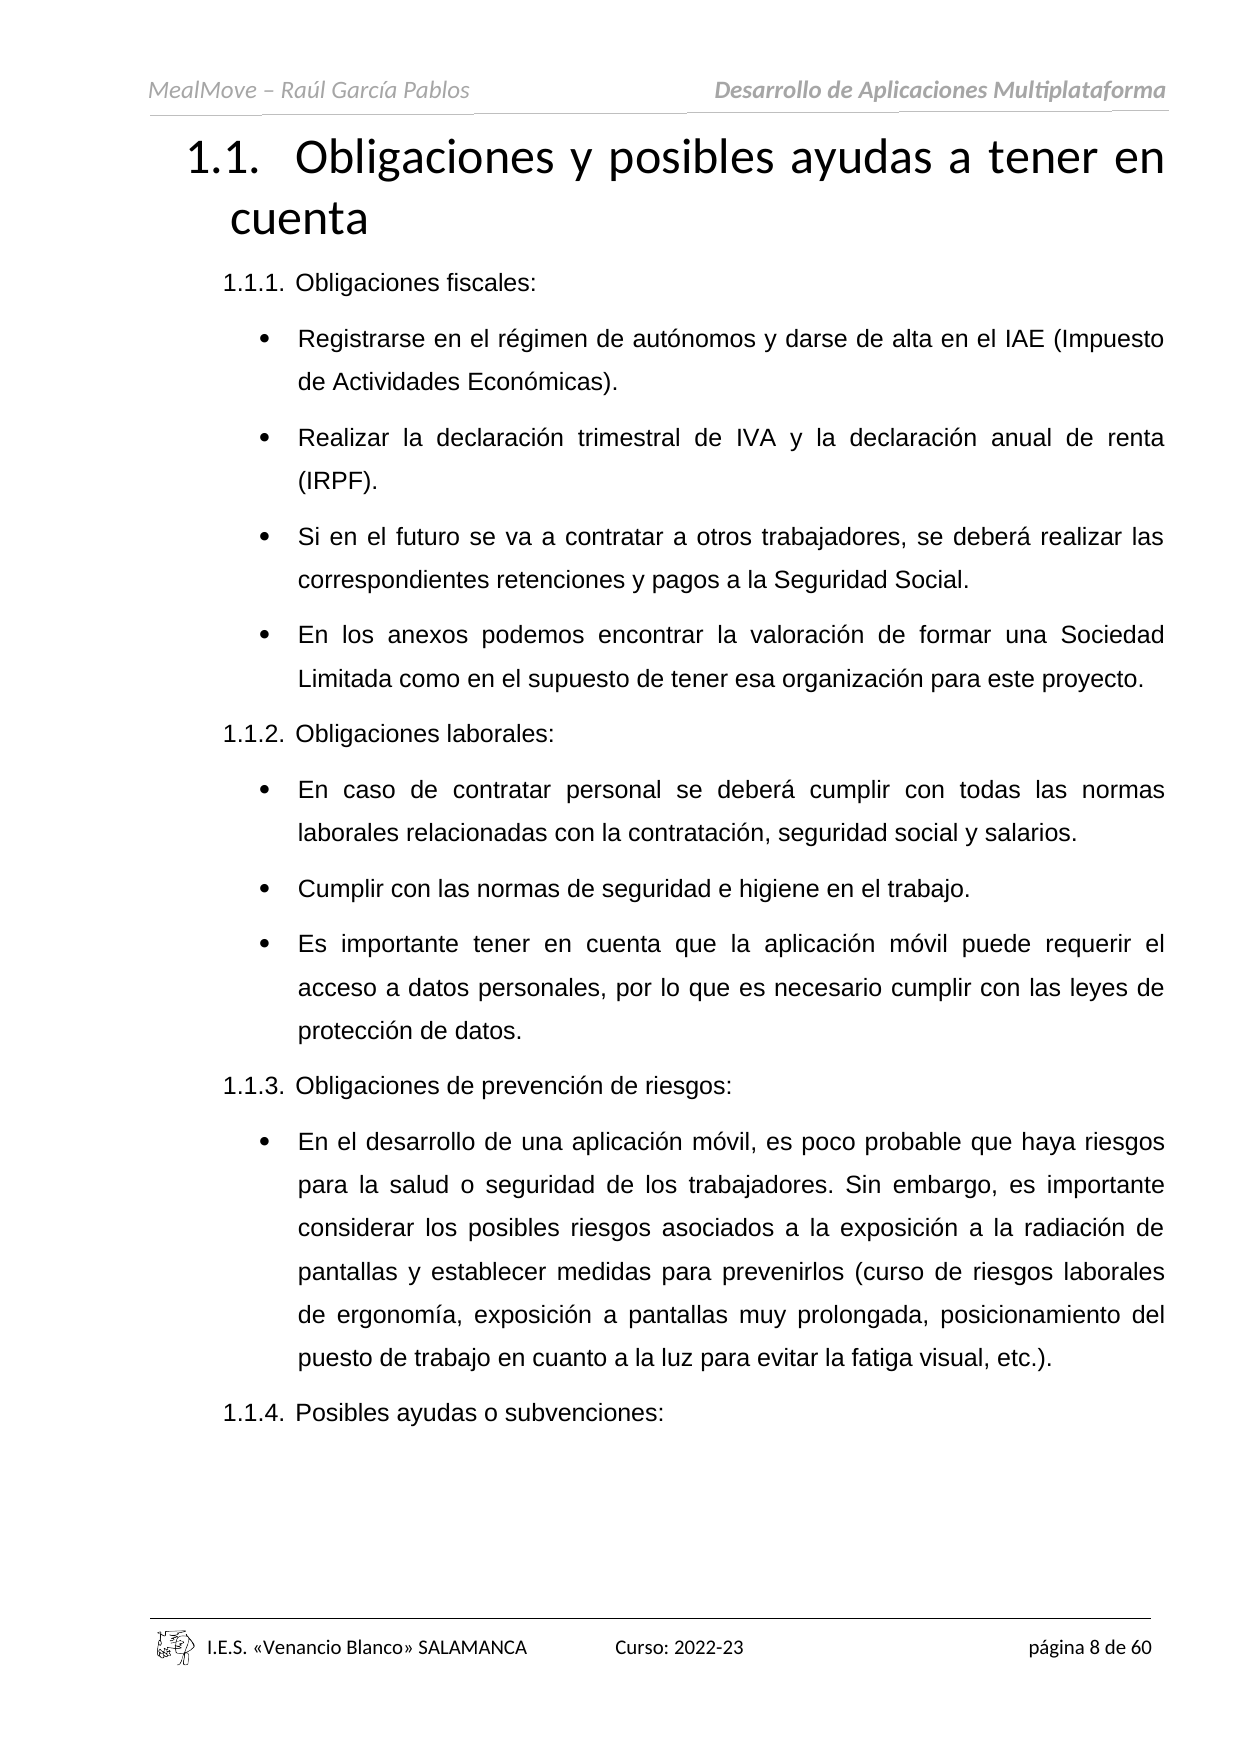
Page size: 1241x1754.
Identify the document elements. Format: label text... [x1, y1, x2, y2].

list Cumplir con las normas de seguridad e higiene en el trabajo. [260, 874, 1166, 902]
list En caso de contratar personal se deberá cumplir con todas las normas laborales relacionadas con la contratación, seguridad social y salarios. [260, 775, 1166, 847]
list Obligaciones laborales: [223, 719, 1166, 748]
list En los anexos podemos encontrar la valoración de formar una Sociedad Limitada como en el supuesto de tener esa organización para este proyecto. [260, 620, 1166, 692]
list Posibles ayudas o subvenciones: [223, 1398, 1166, 1427]
list Es importante tener en cuenta que la aplicación móvil puede requerir el acceso a datos personales, por lo que es necesario cumplir con las leyes de protección de datos. [260, 929, 1166, 1044]
list Obligaciones fiscales: [223, 268, 1166, 297]
list Obligaciones de prevención de riesgos: [223, 1071, 1166, 1100]
picture [153, 1628, 198, 1670]
list Realizar la declaración trimestral de IVA y la declaración anual de renta (IRPF). [260, 423, 1166, 494]
list Registrarse en el régimen de autónomos y darse de alta en el IAE (Impuesto de Actividades Económicas). [260, 324, 1166, 396]
list Si en el futuro se va a contratar a otros trabajadores, se deberá realizar las correspondientes retenciones y pagos a la Seguridad Social. [260, 521, 1166, 593]
list En el desarrollo de una aplicación móvil, es poco probable que haya riesgos para la salud o seguridad de los trabajadores. Sin embargo, es importante considerar los posibles riesgos asociados a la exposición a la radiación de pantallas y establecer medidas para prevenirlos (curso de riesgos laborales de ergonomía, exposición a pantallas muy prolongada, posicionamiento del puesto de trabajo en cuanto a la luz para evitar la fatiga visual, etc.). [260, 1127, 1166, 1371]
subtitle Obligaciones y posibles ayudas a tener en cuenta [185, 125, 1166, 247]
